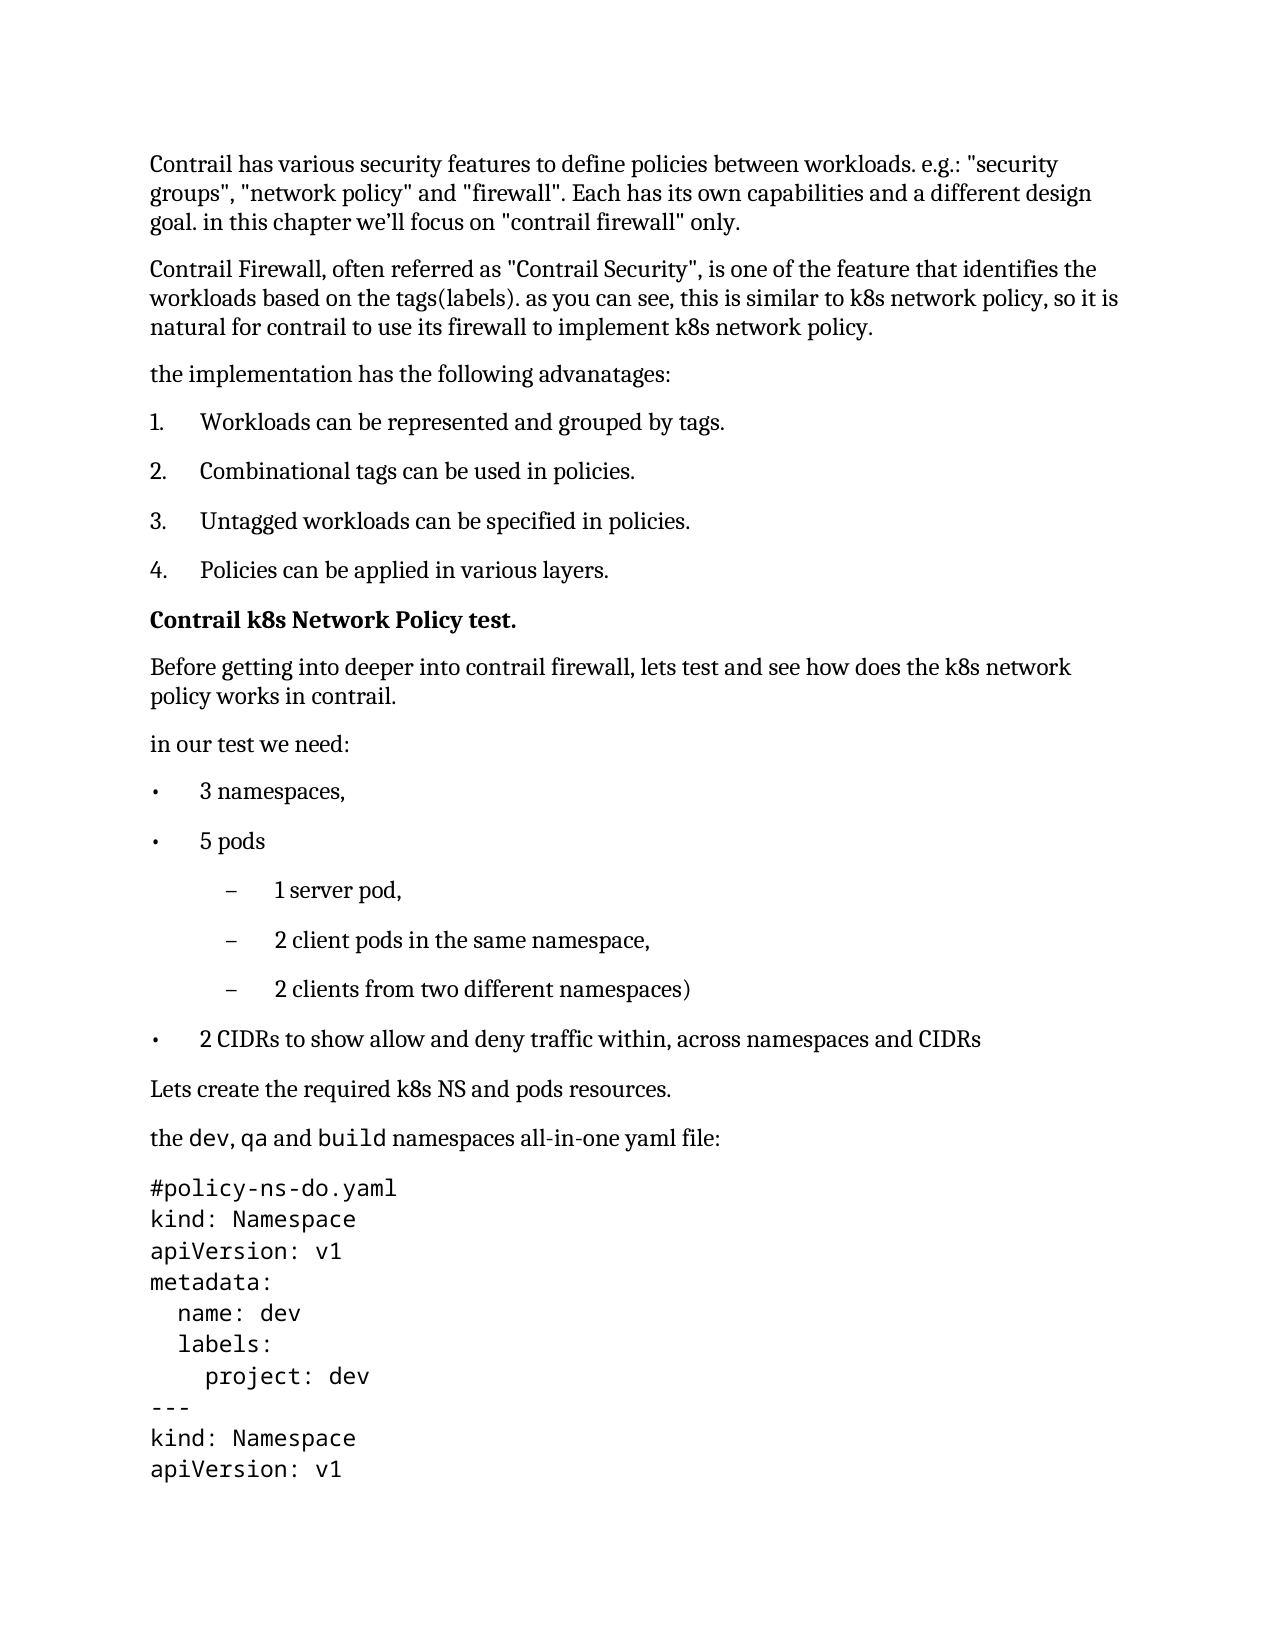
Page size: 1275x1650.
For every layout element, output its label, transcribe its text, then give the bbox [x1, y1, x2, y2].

text the implementation has the following advanatages: [150, 360, 1125, 389]
text Contrail has various security features to define policies between workloads. e.g.: "security groups", "network policy" and "firewall". Each has its own capabilities and a different design goal. in this chapter we’ll focus on "contrail firewall" only. [150, 150, 1125, 236]
list 2 client pods in the same namespace, [225, 926, 1125, 954]
text Contrail k8s Network Policy test. [150, 606, 1125, 634]
list 2 clients from two different namespaces) [225, 975, 1125, 1004]
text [150, 1172, 1125, 1484]
text Lets create the required k8s NS and pods resources. [150, 1074, 1125, 1103]
text in our test we need: [150, 729, 1125, 758]
list 3 namespaces, [150, 777, 1125, 806]
text Before getting into deeper into contrail firewall, lets test and see how does the k8s network policy works in contrail. [150, 653, 1125, 711]
list 5 pods [150, 827, 1125, 855]
list Workloads can be represented and grouped by tags. [150, 407, 1125, 436]
list 1 server pod, [225, 876, 1125, 905]
list 2 CIDRs to show allow and deny traffic within, across namespaces and CIDRs [150, 1025, 1125, 1054]
list Policies can be applied in various layers. [150, 556, 1125, 585]
text Contrail Firewall, often referred as "Contrail Security", is one of the feature that identifies the workloads based on the tags(labels). as you can see, this is similar to k8s network policy, so it is natural for contrail to use its firewall to implement k8s network policy. [150, 255, 1125, 341]
list Combinational tags can be used in policies. [150, 457, 1125, 486]
text the dev, qa and build namespaces all-in-one yaml file: [150, 1122, 1125, 1153]
list Untagged workloads can be specified in policies. [150, 507, 1125, 535]
